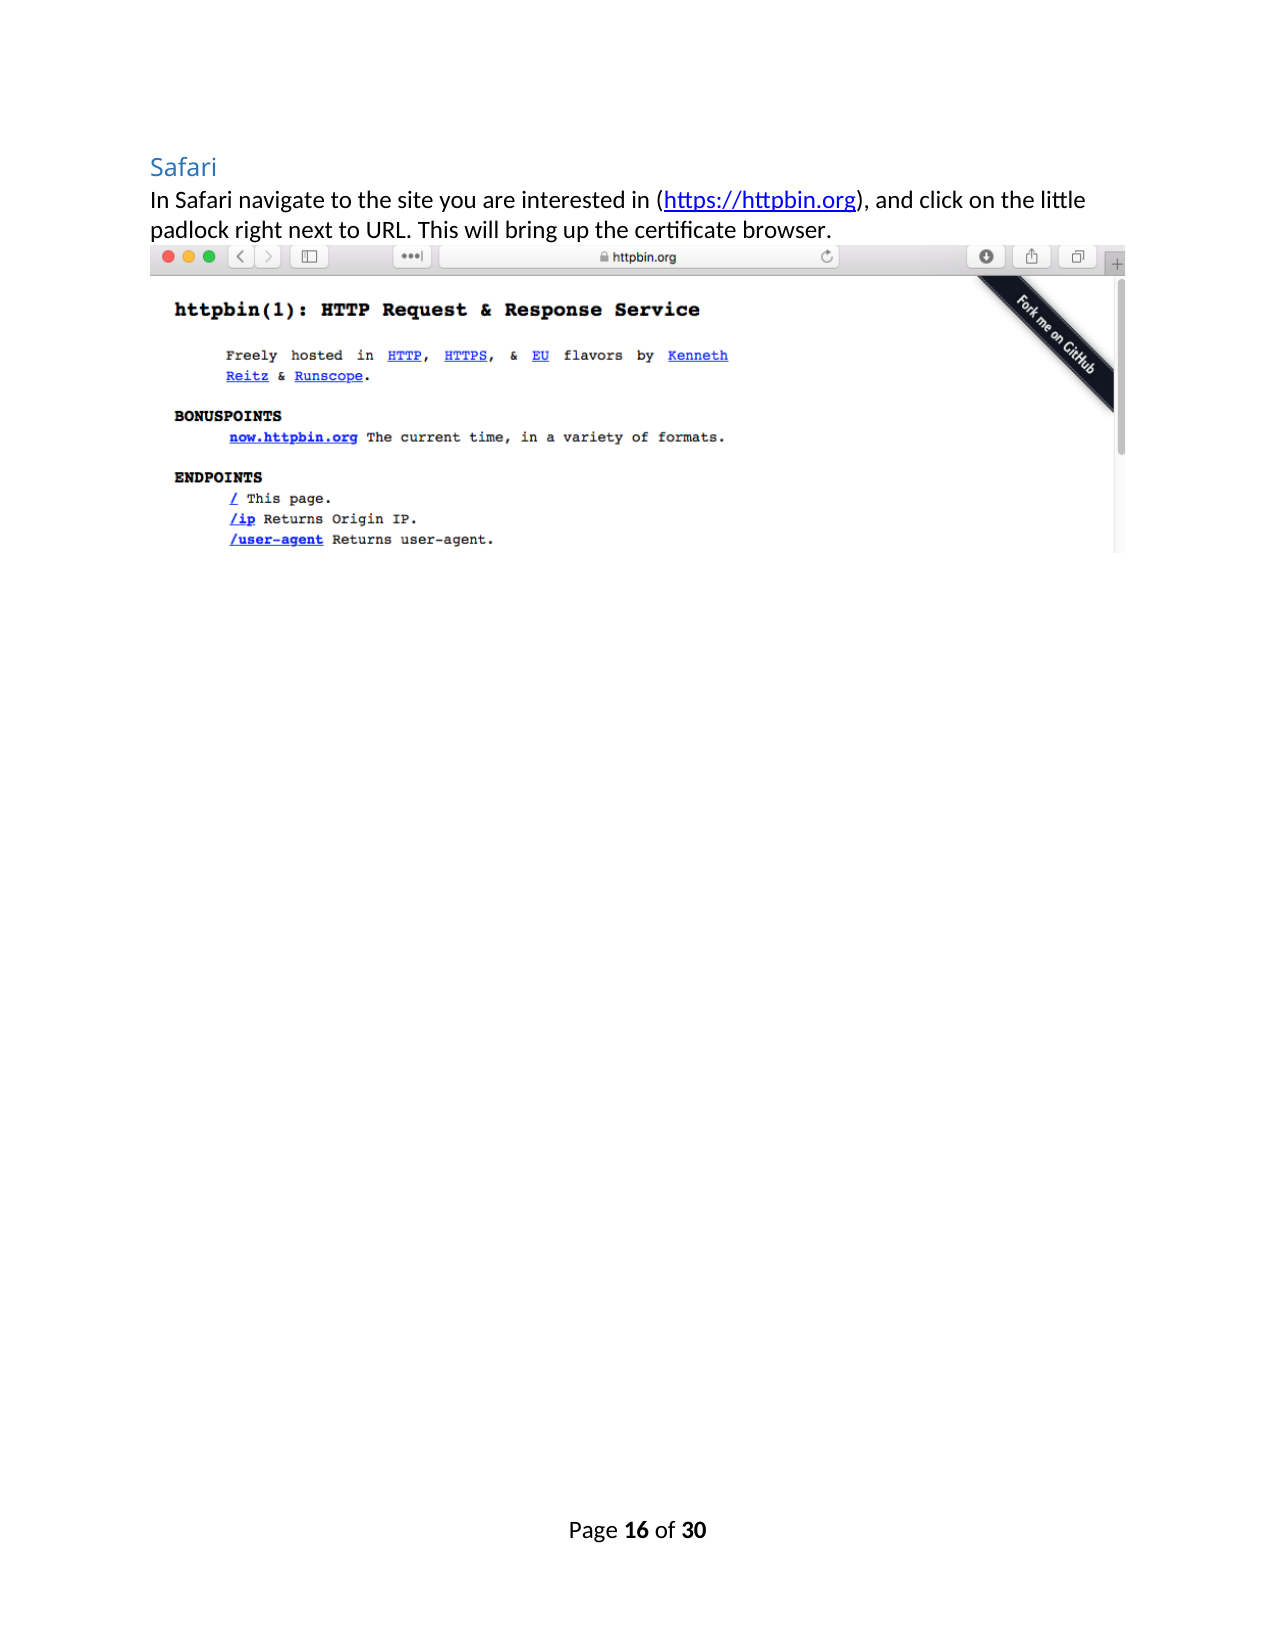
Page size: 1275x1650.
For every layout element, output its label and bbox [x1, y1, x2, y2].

picture [150, 245, 1125, 553]
